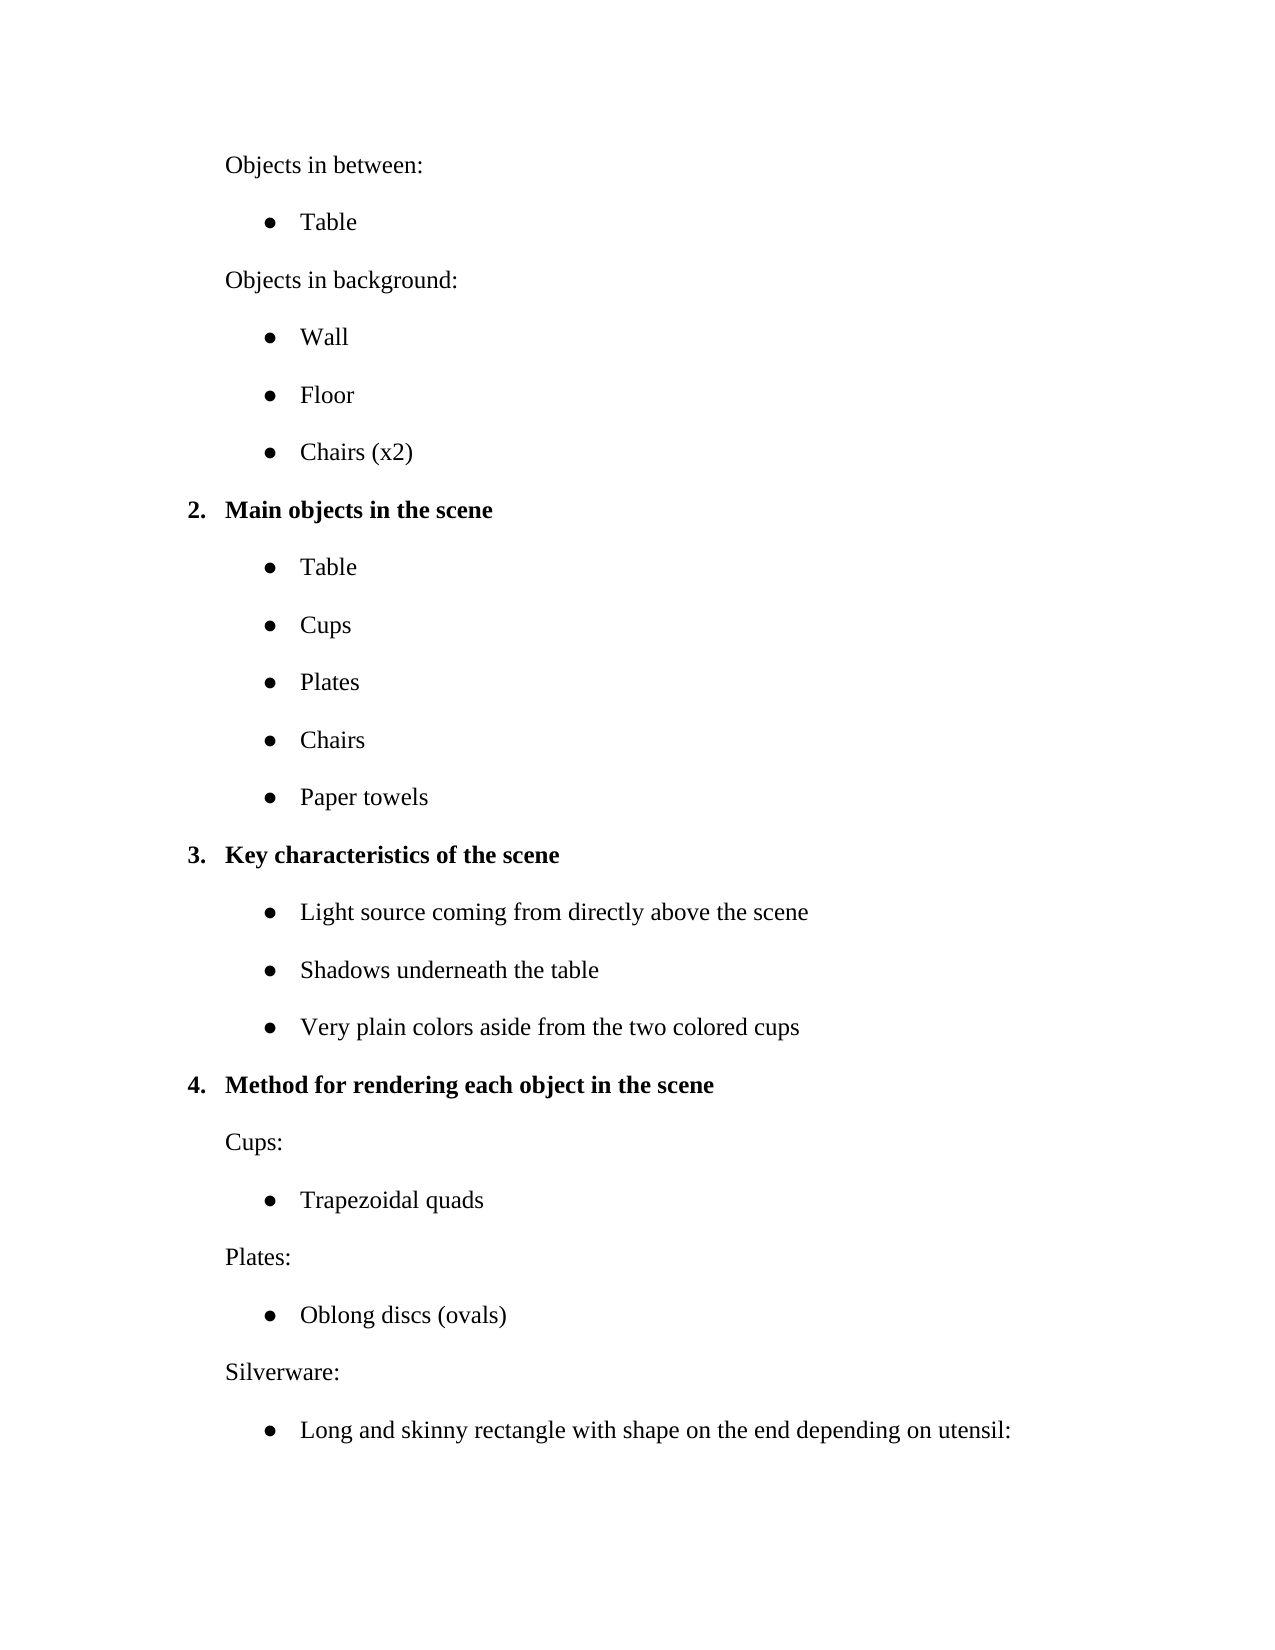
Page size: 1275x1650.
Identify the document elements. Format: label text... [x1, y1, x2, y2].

list Chairs (x2) [262, 437, 1125, 466]
list Light source coming from directly above the scene [262, 897, 1125, 926]
list Table [262, 207, 1125, 236]
list Method for rendering each object in the scene [187, 1070, 1125, 1099]
list Oblong discs (ovals) [262, 1300, 1125, 1329]
text Cups: [225, 1127, 1125, 1156]
list Key characteristics of the scene [187, 840, 1125, 869]
list Main objects in the scene [187, 495, 1125, 524]
text Plates: [225, 1242, 1125, 1271]
list Very plain colors aside from the two colored cups [262, 1012, 1125, 1041]
text Objects in between: [225, 150, 1125, 179]
text Silverware: [150, 1357, 1125, 1386]
list Trapezoidal quads [262, 1185, 1125, 1214]
list Wall [262, 322, 1125, 351]
list Paper towels [262, 782, 1125, 811]
list Cups [262, 610, 1125, 639]
list Long and skinny rectangle with shape on the end depending on utensil: [262, 1415, 1125, 1444]
list Table [262, 552, 1125, 581]
list Shadows underneath the table [262, 955, 1125, 984]
list Floor [262, 380, 1125, 409]
list Chairs [262, 725, 1125, 754]
list Plates [262, 667, 1125, 696]
text Objects in background: [225, 265, 1125, 294]
